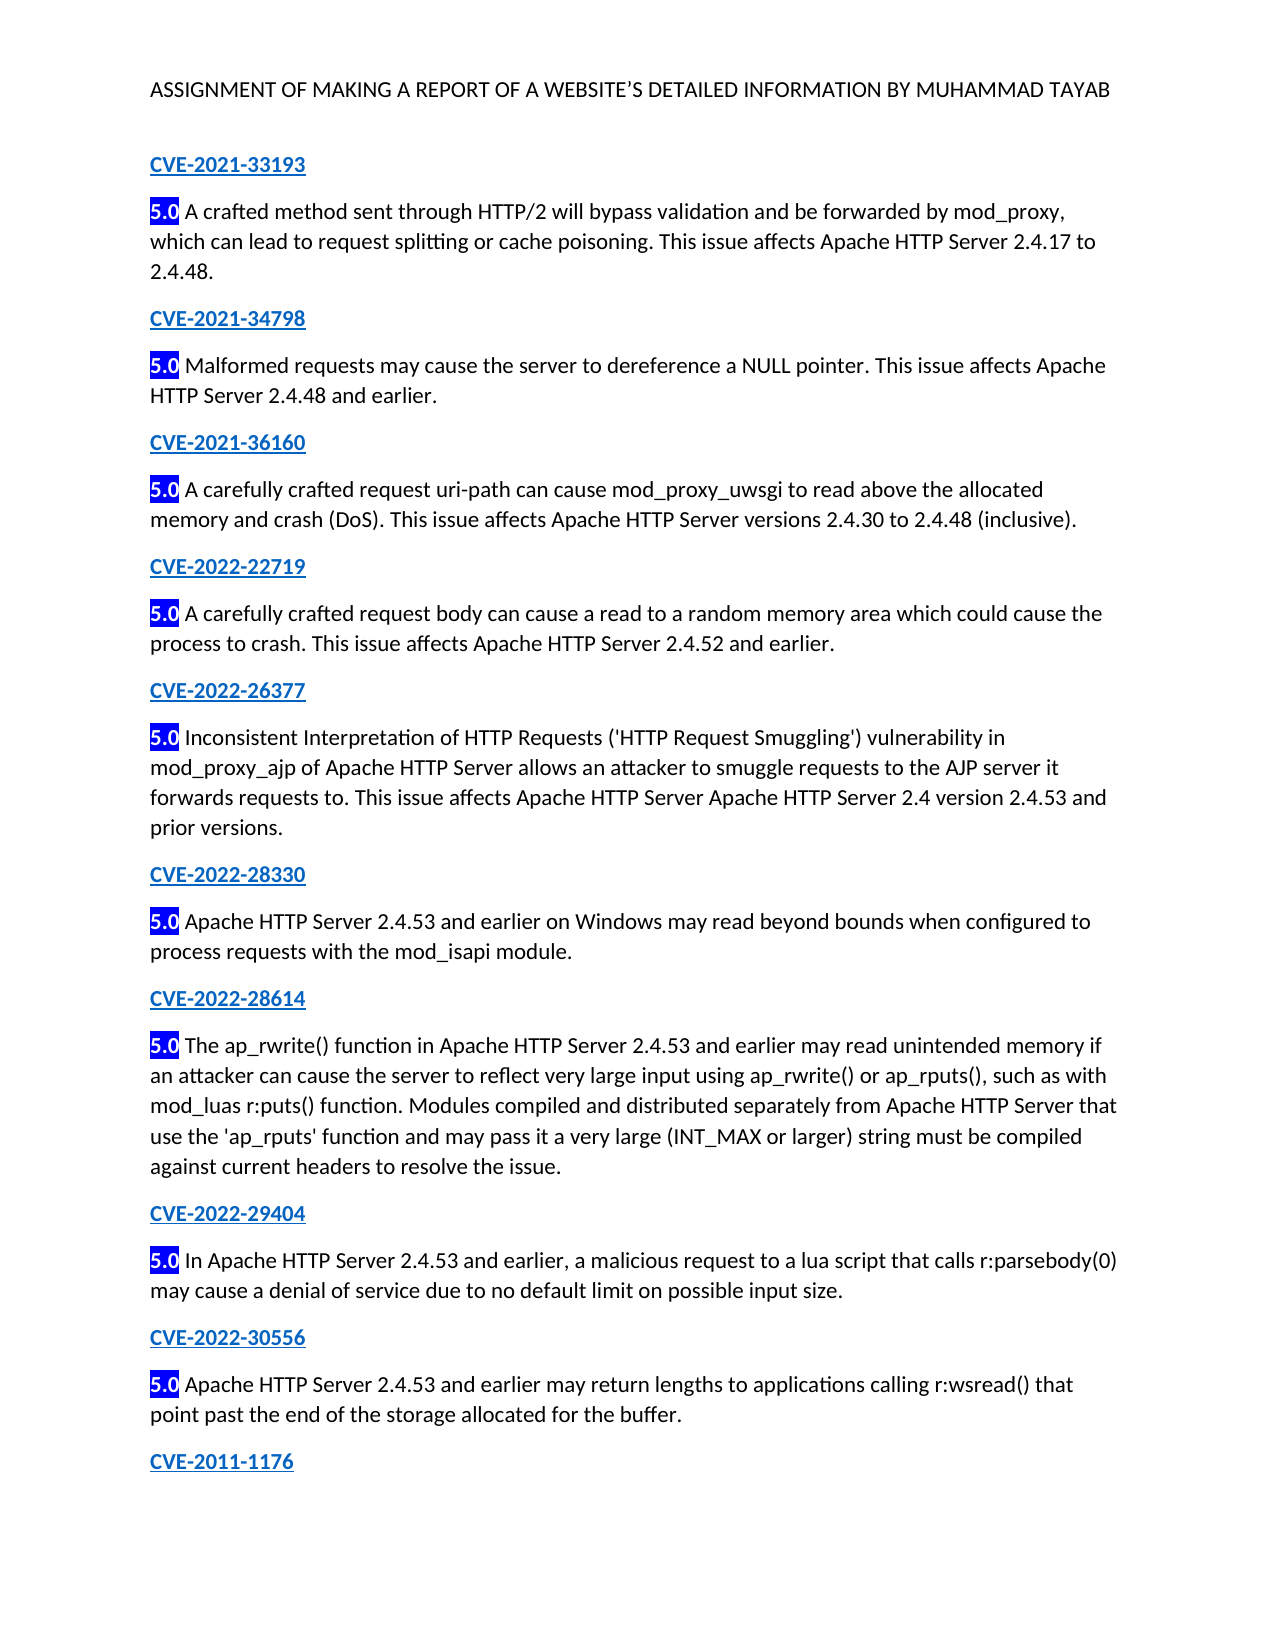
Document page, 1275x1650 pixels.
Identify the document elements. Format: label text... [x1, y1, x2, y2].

text 5.0 Apache HTTP Server 2.4.53 and earlier on Windows may read beyond bounds when configured to process requests with the mod_isapi module. [150, 907, 1125, 966]
text CVE-2021-34798 [150, 304, 1125, 332]
text CVE-2022-26377 [150, 676, 1125, 704]
text 5.0 A carefully crafted request uri-path can cause mod_proxy_uwsgi to read above the allocated memory and crash (DoS). This issue affects Apache HTTP Server versions 2.4.30 to 2.4.48 (inclusive). [150, 475, 1125, 533]
text CVE-2022-22719 [150, 552, 1125, 580]
text CVE-2011-1176 [150, 1447, 1125, 1475]
text CVE-2022-29404 [150, 1199, 1125, 1227]
text CVE-2022-30556 [150, 1323, 1125, 1351]
text CVE-2021-33193 [150, 150, 1125, 178]
text CVE-2021-36160 [150, 428, 1125, 456]
text CVE-2022-28614 [150, 984, 1125, 1012]
text 5.0 The ap_rwrite() function in Apache HTTP Server 2.4.53 and earlier may read unintended memory if an attacker can cause the server to reflect very large input using ap_rwrite() or ap_rputs(), such as with mod_luas r:puts() function. Modules compiled and distributed separately from Apache HTTP Server that use the 'ap_rputs' function and may pass it a very large (INT_MAX or larger) string must be compiled against current headers to resolve the issue. [150, 1031, 1125, 1180]
text 5.0 A crafted method sent through HTTP/2 will bypass validation and be forwarded by mod_proxy, which can lead to request splitting or cache poisoning. This issue affects Apache HTTP Server 2.4.17 to 2.4.48. [150, 197, 1125, 285]
text 5.0 In Apache HTTP Server 2.4.53 and earlier, a malicious request to a lua script that calls r:parsebody(0) may cause a denial of service due to no default limit on possible input size. [150, 1246, 1125, 1304]
text CVE-2022-28330 [150, 860, 1125, 888]
text 5.0 Malformed requests may cause the server to dereference a NULL pointer. This issue affects Apache HTTP Server 2.4.48 and earlier. [150, 351, 1125, 409]
text 5.0 A carefully crafted request body can cause a read to a random memory area which could cause the process to crash. This issue affects Apache HTTP Server 2.4.52 and earlier. [150, 599, 1125, 657]
text 5.0 Inconsistent Interpretation of HTTP Requests ('HTTP Request Smuggling') vulnerability in mod_proxy_ajp of Apache HTTP Server allows an attacker to smuggle requests to the AJP server it forwards requests to. This issue affects Apache HTTP Server Apache HTTP Server 2.4 version 2.4.53 and prior versions. [150, 723, 1125, 842]
text 5.0 Apache HTTP Server 2.4.53 and earlier may return lengths to applications calling r:wsread() that point past the end of the storage allocated for the buffer. [150, 1370, 1125, 1428]
